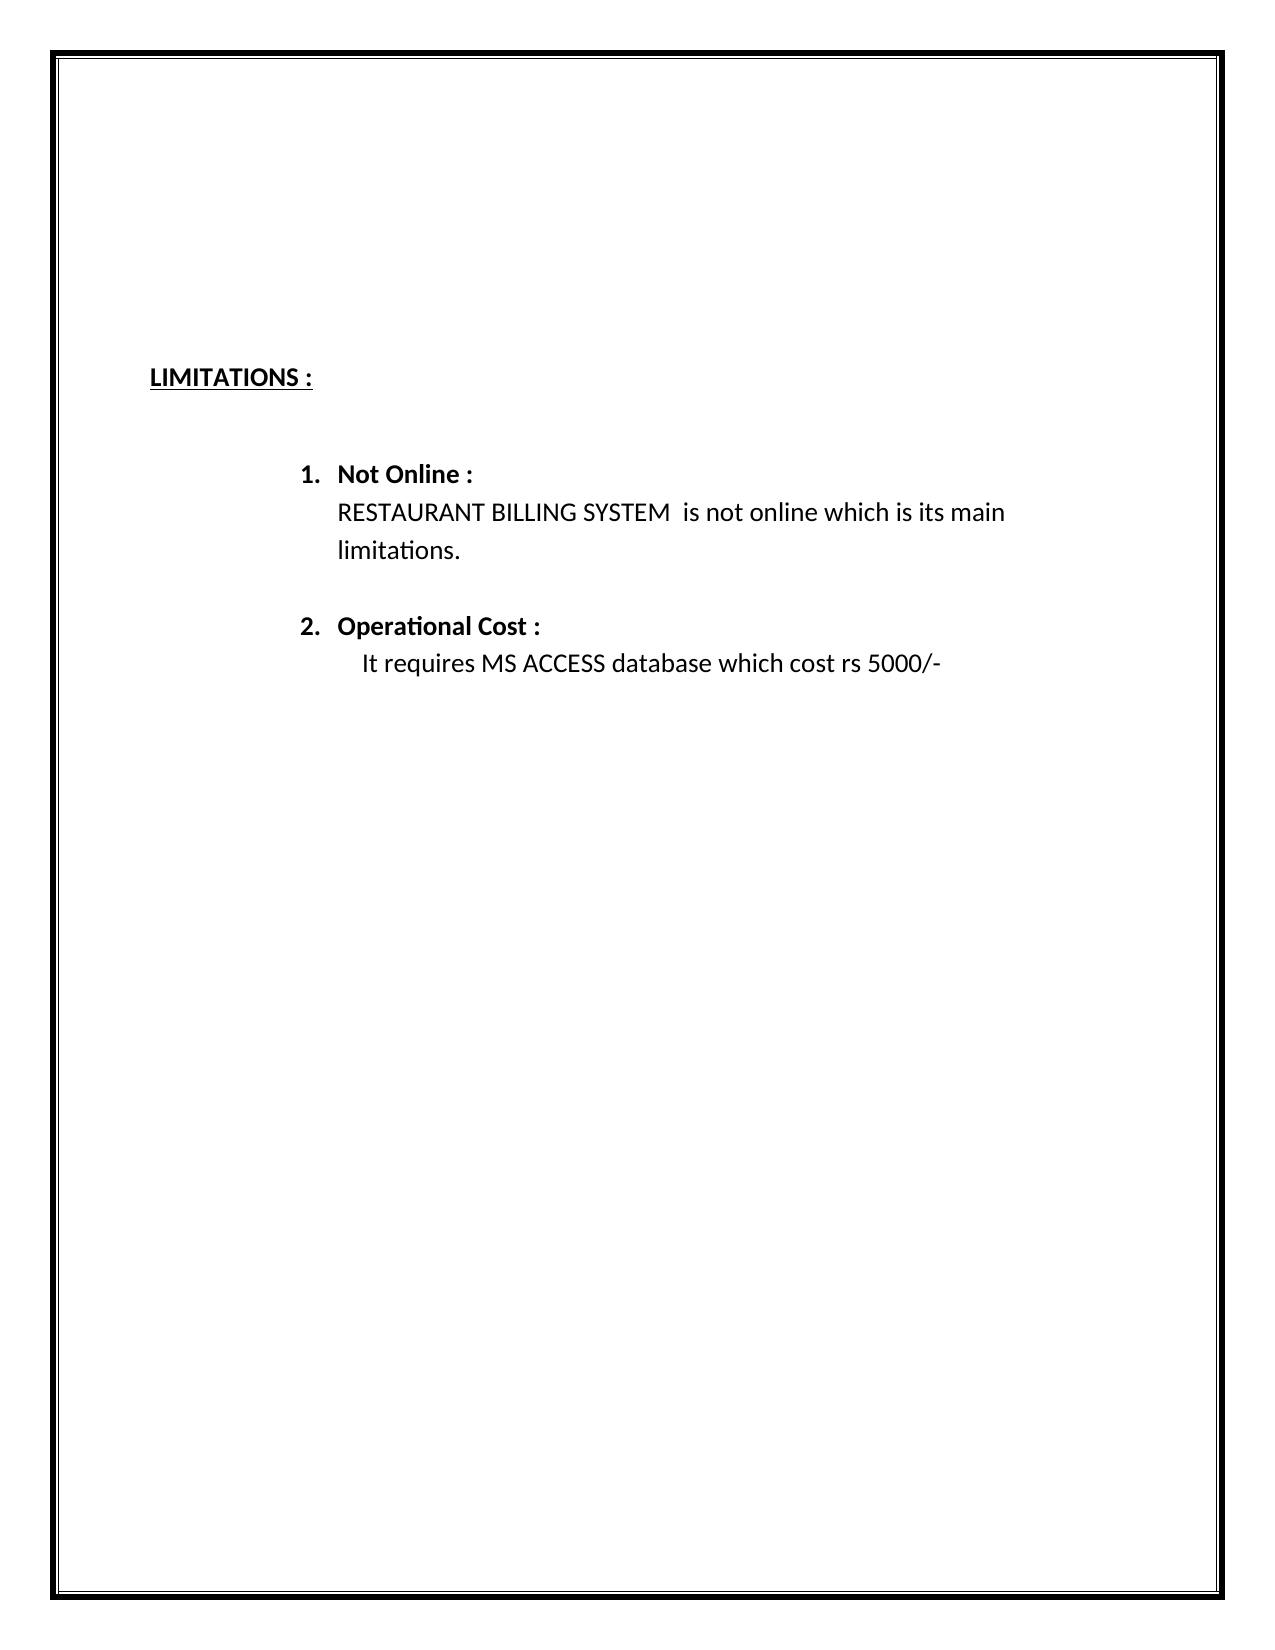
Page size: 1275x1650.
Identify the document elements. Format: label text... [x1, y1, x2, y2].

text LIMITATIONS : [150, 360, 1125, 393]
list Not Online : [300, 457, 1125, 490]
list It requires MS ACCESS database which cost rs 5000/- [337, 647, 1125, 680]
list Operational Cost : [300, 609, 1125, 642]
list RESTAURANT BILLING SYSTEM is not online which is its main limitations. [337, 495, 1125, 566]
